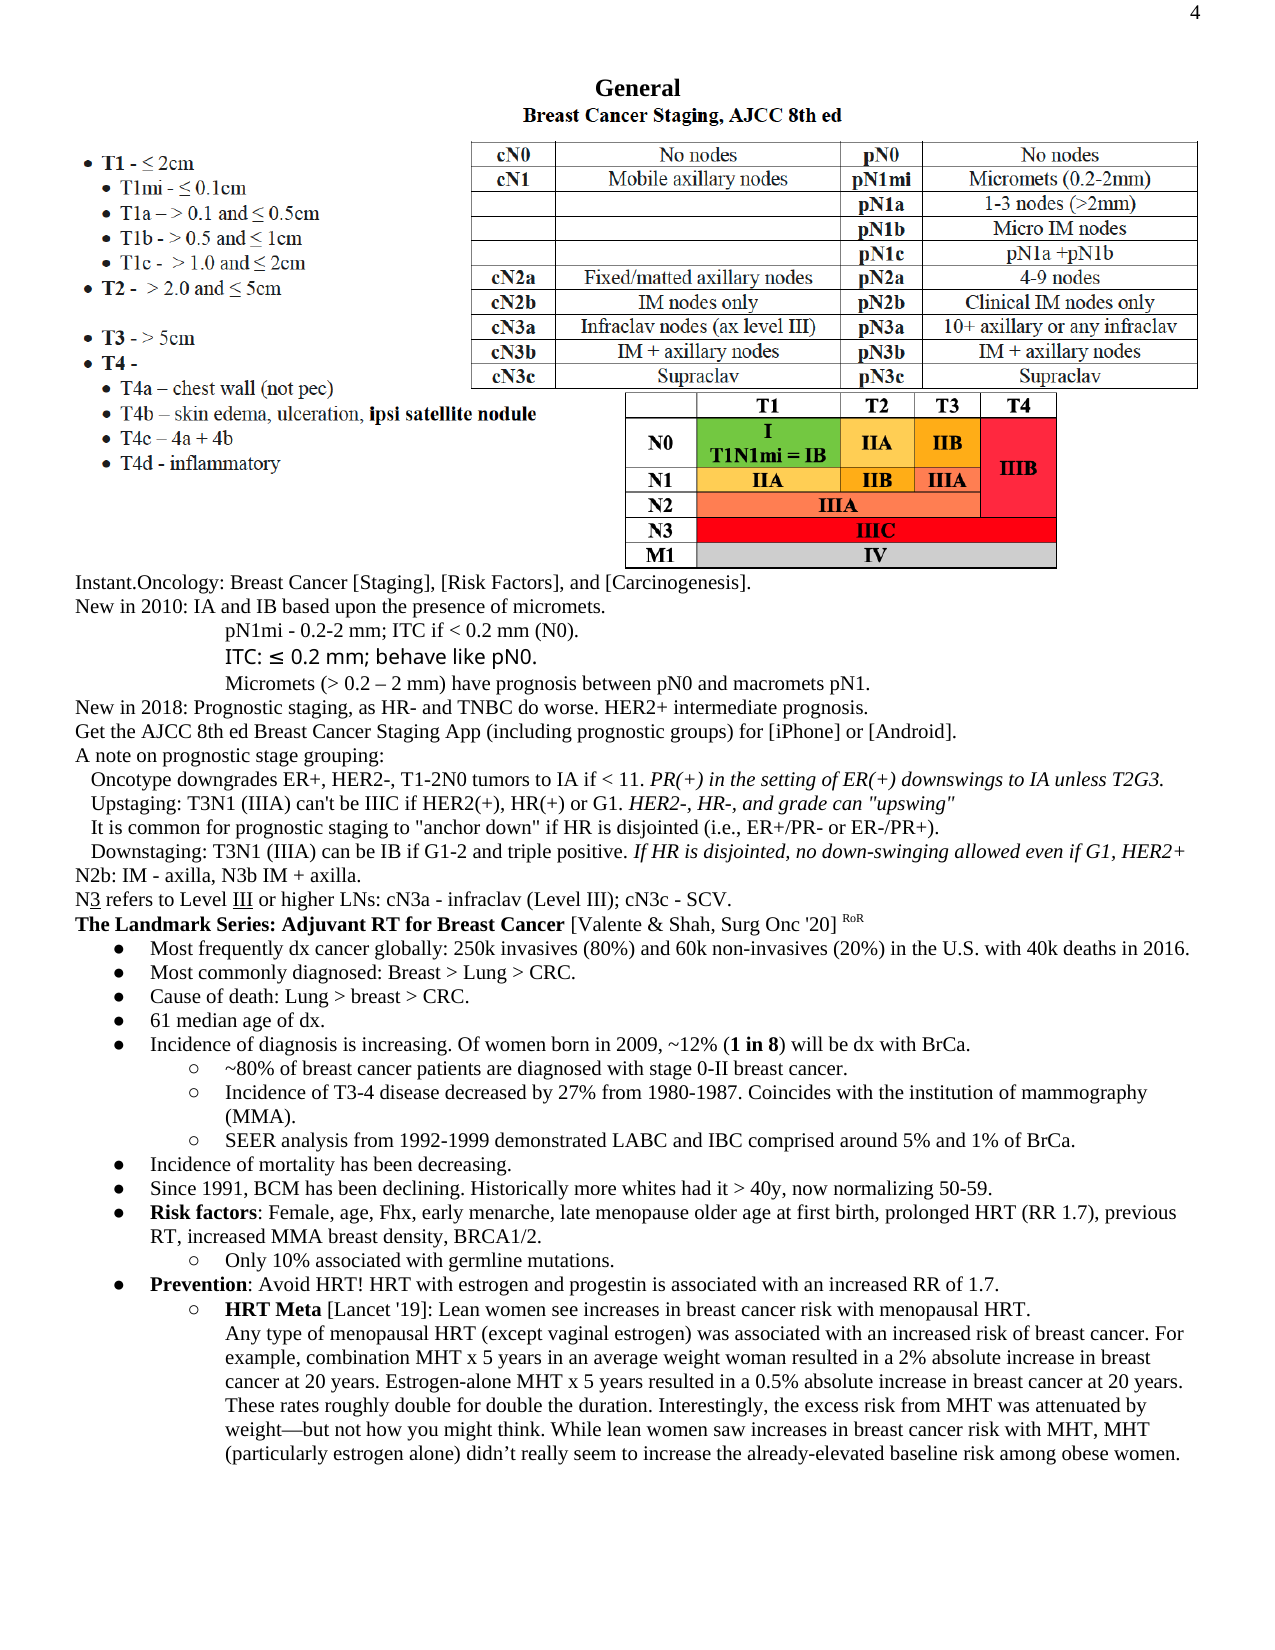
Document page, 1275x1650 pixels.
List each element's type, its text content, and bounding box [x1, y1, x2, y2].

list Prevention: Avoid HRT! HRT with estrogen and progestin is associated with an increased RR of 1.7. [112, 1272, 1200, 1296]
text Downstaging: T3N1 (IIIA) can be IB if G1-2 and triple positive. If HR is disjointed, no down-swinging allowed even if G1, HER2+ [75, 839, 1200, 863]
list Most commonly diagnosed: Breast > Lung > CRC. [112, 959, 1200, 984]
list ~80% of breast cancer patients are diagnosed with stage 0-II breast cancer. [187, 1056, 1200, 1080]
list Since 1991, BCM has been declining. Historically more whites had it > 40y, now normalizing 50-59. [112, 1176, 1200, 1200]
text N2b: IM - axilla, N3b IM + axilla. [75, 863, 1200, 887]
text Any type of menopausal HRT (except vaginal estrogen) was associated with an increased risk of breast cancer. For example, combination MHT x 5 years in an average weight woman resulted in a 2% absolute increase in breast cancer at 20 years. Estrogen-alone MHT x 5 years resulted in a 0.5% absolute increase in breast cancer at 20 years. These rates roughly double for double the duration. Interestingly, the excess risk from MHT was attenuated by weight—but not how you might think. While lean women saw increases in breast cancer risk with MHT, MHT (particularly estrogen alone) didn’t really seem to increase the already-elevated baseline risk among obese women. [225, 1321, 1200, 1465]
list Cause of death: Lung > breast > CRC. [112, 984, 1200, 1008]
text Instant.Oncology: Breast Cancer [Staging], [Risk Factors], and [Carcinogenesis]. [75, 571, 1200, 594]
text New in 2010: IA and IB based upon the presence of micromets. [75, 594, 1200, 618]
list HRT Meta [Lancet '19]: Lean women see increases in breast cancer risk with menopausal HRT. [187, 1296, 1200, 1321]
list Only 10% associated with germline mutations. [187, 1248, 1200, 1272]
list Incidence of T3-4 disease decreased by 27% from 1980-1987. Coincides with the institution of mammography (MMA). [187, 1080, 1200, 1128]
list Risk factors: Female, age, Fhx, early menarche, late menopause older age at first birth, prolonged HRT (RR 1.7), previous RT, increased MMA breast density, BRCA1/2. [112, 1200, 1200, 1248]
picture [75, 105, 1200, 571]
list 61 median age of dx. [112, 1008, 1200, 1032]
text A note on prognostic stage grouping: [75, 743, 1200, 767]
list Incidence of mortality has been decreasing. [112, 1152, 1200, 1176]
text Get the AJCC 8th ed Breast Cancer Staging App (including prognostic groups) for [iPhone] or [Android]. [75, 719, 1200, 743]
text ITC: ≤ 0.2 mm; behave like pN0. [150, 642, 1200, 671]
subtitle General [75, 73, 1200, 101]
text It is common for prognostic staging to "anchor down" if HR is disjointed (i.e., ER+/PR- or ER-/PR+). [75, 815, 1200, 839]
text New in 2018: Prognostic staging, as HR- and TNBC do worse. HER2+ intermediate prognosis. [75, 695, 1200, 719]
text Micromets (> 0.2 – 2 mm) have prognosis between pN0 and macromets pN1. [150, 671, 1200, 695]
text pN1mi - 0.2-2 mm; ITC if < 0.2 mm (N0). [150, 618, 1200, 642]
list Most frequently dx cancer globally: 250k invasives (80%) and 60k non-invasives (20%) in the U.S. with 40k deaths in 2016. [112, 936, 1200, 959]
text Upstaging: T3N1 (IIIA) can't be IIIC if HER2(+), HR(+) or G1. HER2-, HR-, and grade can "upswing" [75, 791, 1200, 815]
text The Landmark Series: Adjuvant RT for Breast Cancer [Valente & Shah, Surg Onc '20] RoR [75, 911, 1200, 936]
list Incidence of diagnosis is increasing. Of women born in 2009, ~12% (1 in 8) will be dx with BrCa. [112, 1032, 1200, 1056]
list SEER analysis from 1992-1999 demonstrated LABC and IBC comprised around 5% and 1% of BrCa. [187, 1128, 1200, 1152]
text N3 refers to Level III or higher LNs: cN3a - infraclav (Level III); cN3c - SCV. [75, 887, 1200, 911]
text Oncotype downgrades ER+, HER2-, T1-2N0 tumors to IA if < 11. PR(+) in the setting of ER(+) downswings to IA unless T2G3. [75, 767, 1200, 791]
